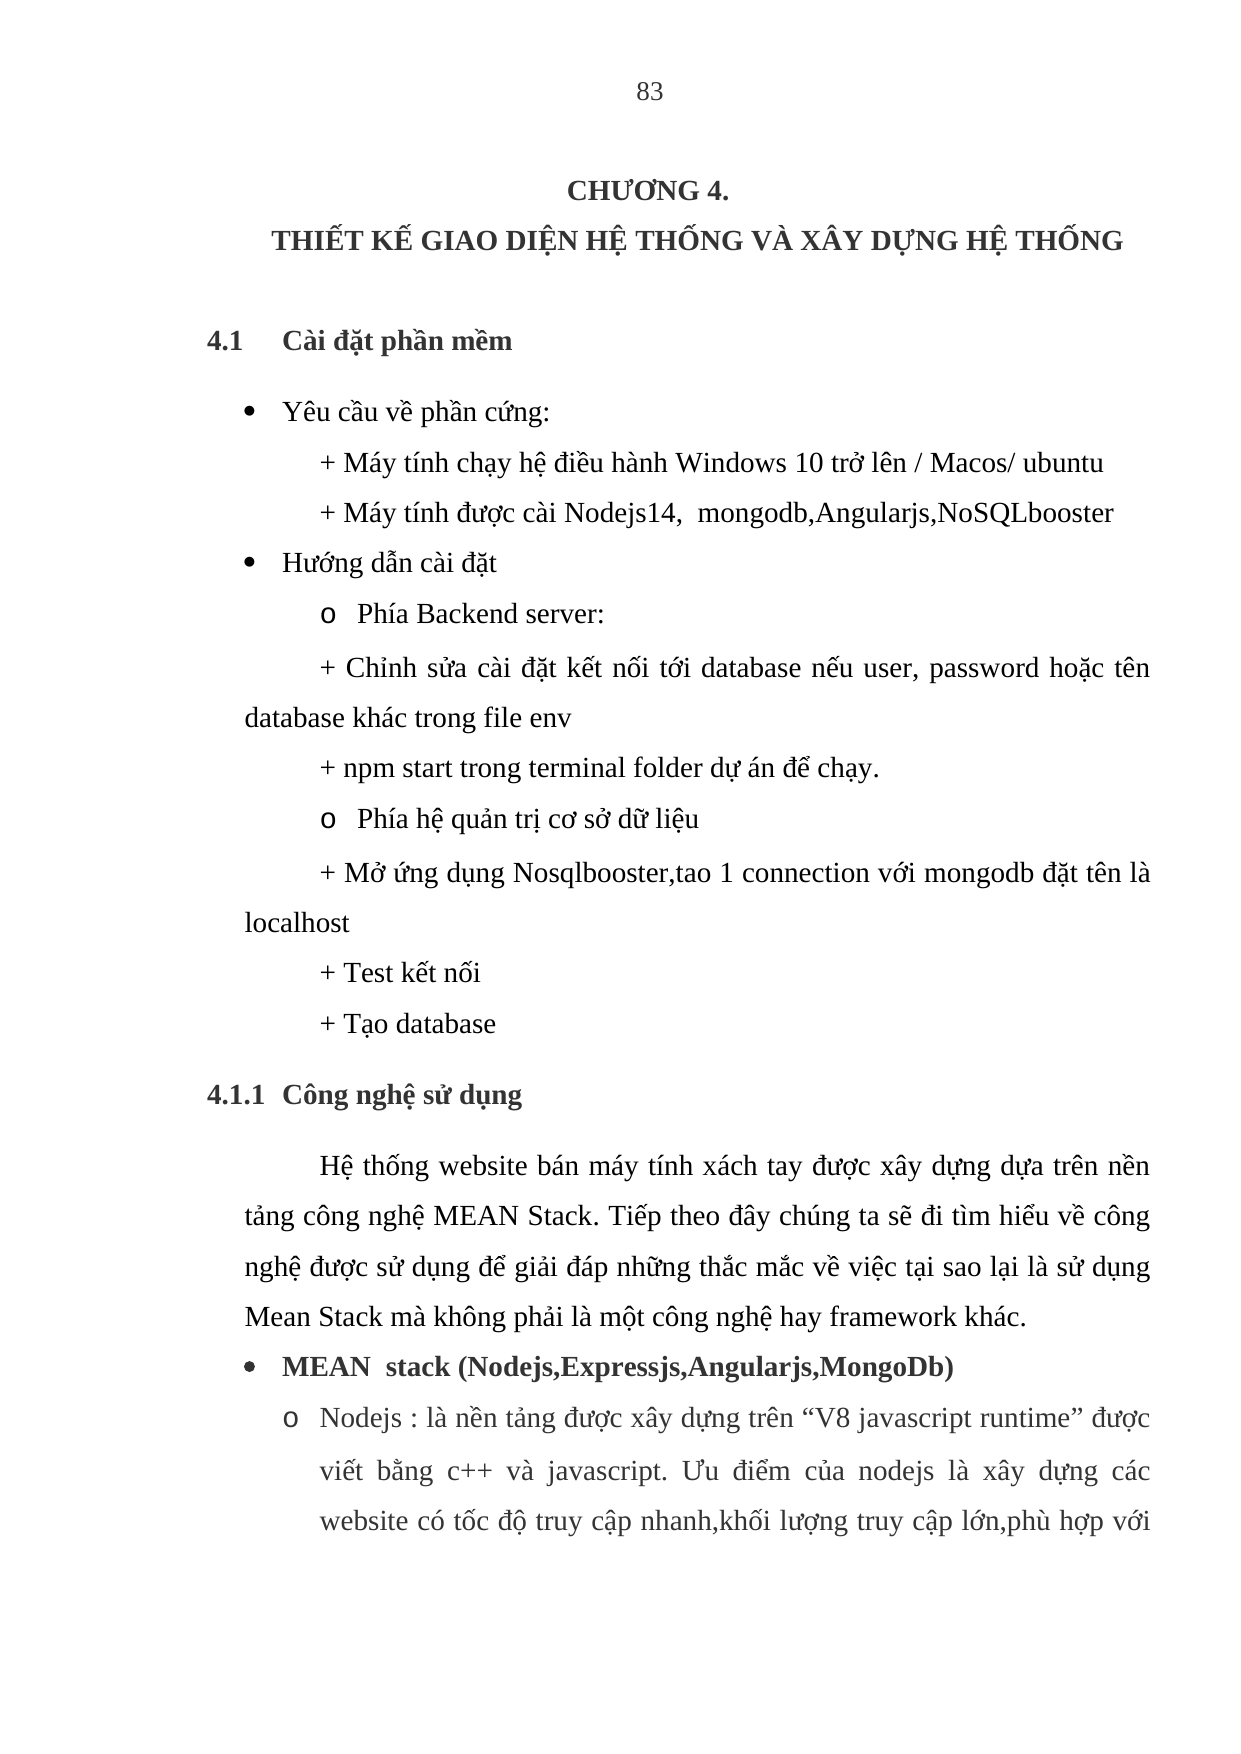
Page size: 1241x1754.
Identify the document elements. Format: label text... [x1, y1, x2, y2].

subtitle Cài đặt phần mềm [207, 323, 1152, 357]
list MEAN stack (Nodejs,Expressjs,Angularjs,MongoDb) [244, 1349, 1152, 1383]
list Hướng dẫn cài đặt [244, 546, 1152, 579]
list Phía hệ quản trị cơ sở dữ liệu [319, 801, 1152, 837]
text + Chỉnh sửa cài đặt kết nối tới database nếu user, password hoặc tên database khác trong file env [244, 650, 1152, 734]
text + Mở ứng dụng Nosqlbooster,tao 1 connection với mongodb đặt tên là localhost [244, 855, 1152, 939]
list Phía Backend server: [319, 596, 1152, 632]
text + Test kết nối [244, 956, 1152, 989]
text + Máy tính được cài Nodejs14, mongodb,Angularjs,NoSQLbooster [244, 495, 1152, 529]
text + Máy tính chạy hệ điều hành Windows 10 trở lên / Macos/ ubuntu [244, 445, 1152, 478]
subtitle THIẾT KẾ GIAO DIỆN HỆ THỐNG VÀ XÂY DỰNG HỆ THỐNG [244, 223, 1152, 257]
list Yêu cầu về phần cứng: [244, 394, 1152, 428]
text + npm start trong terminal folder dự án để chạy. [244, 751, 1152, 784]
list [282, 1400, 1152, 1537]
text Hệ thống website bán máy tính xách tay được xây dựng dựa trên nền tảng công nghệ MEAN Stack. Tiếp theo đây chúng ta sẽ đi tìm hiểu về công nghệ được sử dụng để giải đáp những thắc mắc về việc tại sao lại là sử dụng Mean Stack mà không phải là một công nghệ hay framework khác. [244, 1148, 1152, 1333]
subtitle Công nghệ sử dụng [207, 1077, 1152, 1111]
text + Tạo database [244, 1006, 1152, 1039]
